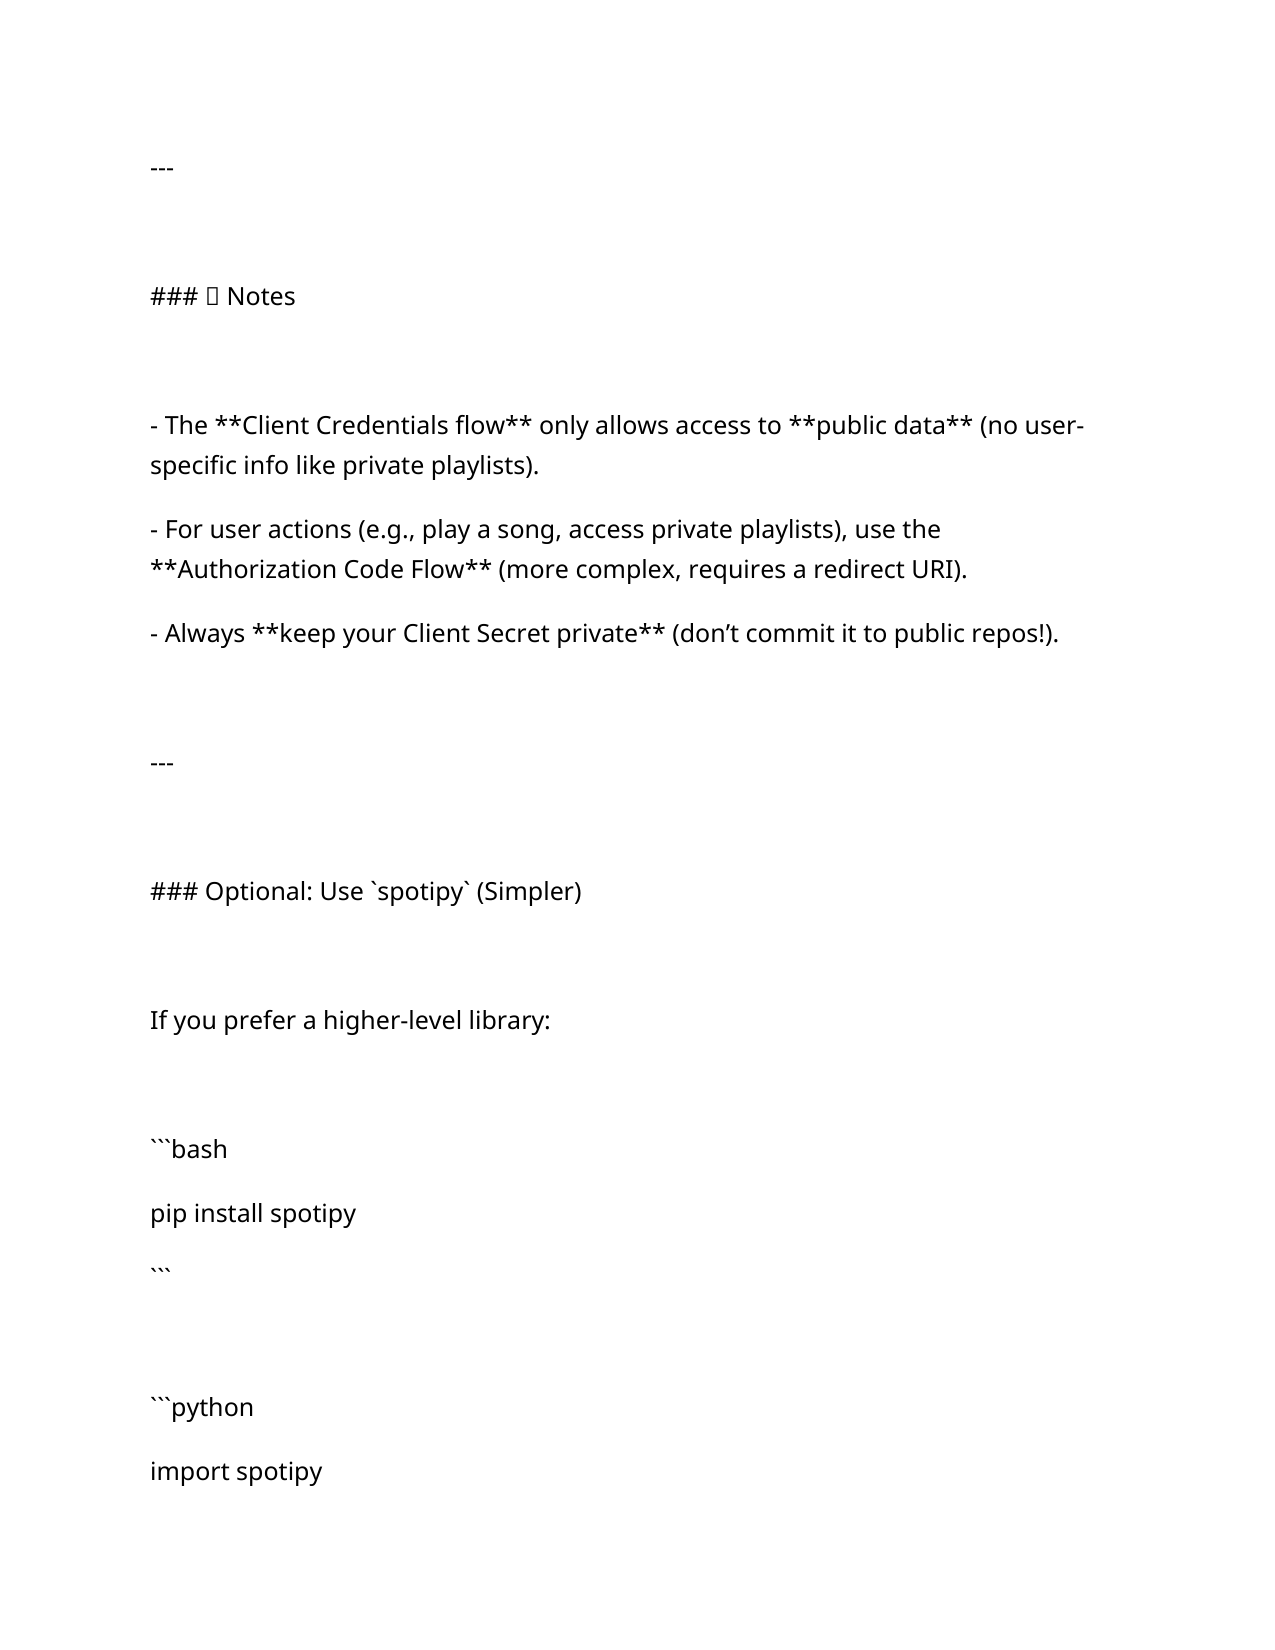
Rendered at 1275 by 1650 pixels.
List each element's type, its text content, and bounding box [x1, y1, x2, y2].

text If you prefer a higher-level library: [150, 1003, 1125, 1037]
text - For user actions (e.g., play a song, access private playlists), use the **Authorization Code Flow** (more complex, requires a redirect URI). [150, 512, 1125, 585]
text - Always **keep your Client Secret private** (don’t commit it to public repos!). [150, 616, 1125, 650]
text import spotipy [150, 1454, 1125, 1488]
text ```bash [150, 1132, 1125, 1166]
text ``` [150, 1261, 1125, 1295]
text - The **Client Credentials flow** only allows access to **public data** (no user-specific info like private playlists). [150, 408, 1125, 481]
text ### Optional: Use `spotipy` (Simpler) [150, 874, 1125, 908]
text ### ✅ Notes [150, 279, 1125, 313]
text --- [150, 150, 1125, 184]
text pip install spotipy [150, 1196, 1125, 1230]
text ```python [150, 1389, 1125, 1424]
text --- [150, 745, 1125, 779]
